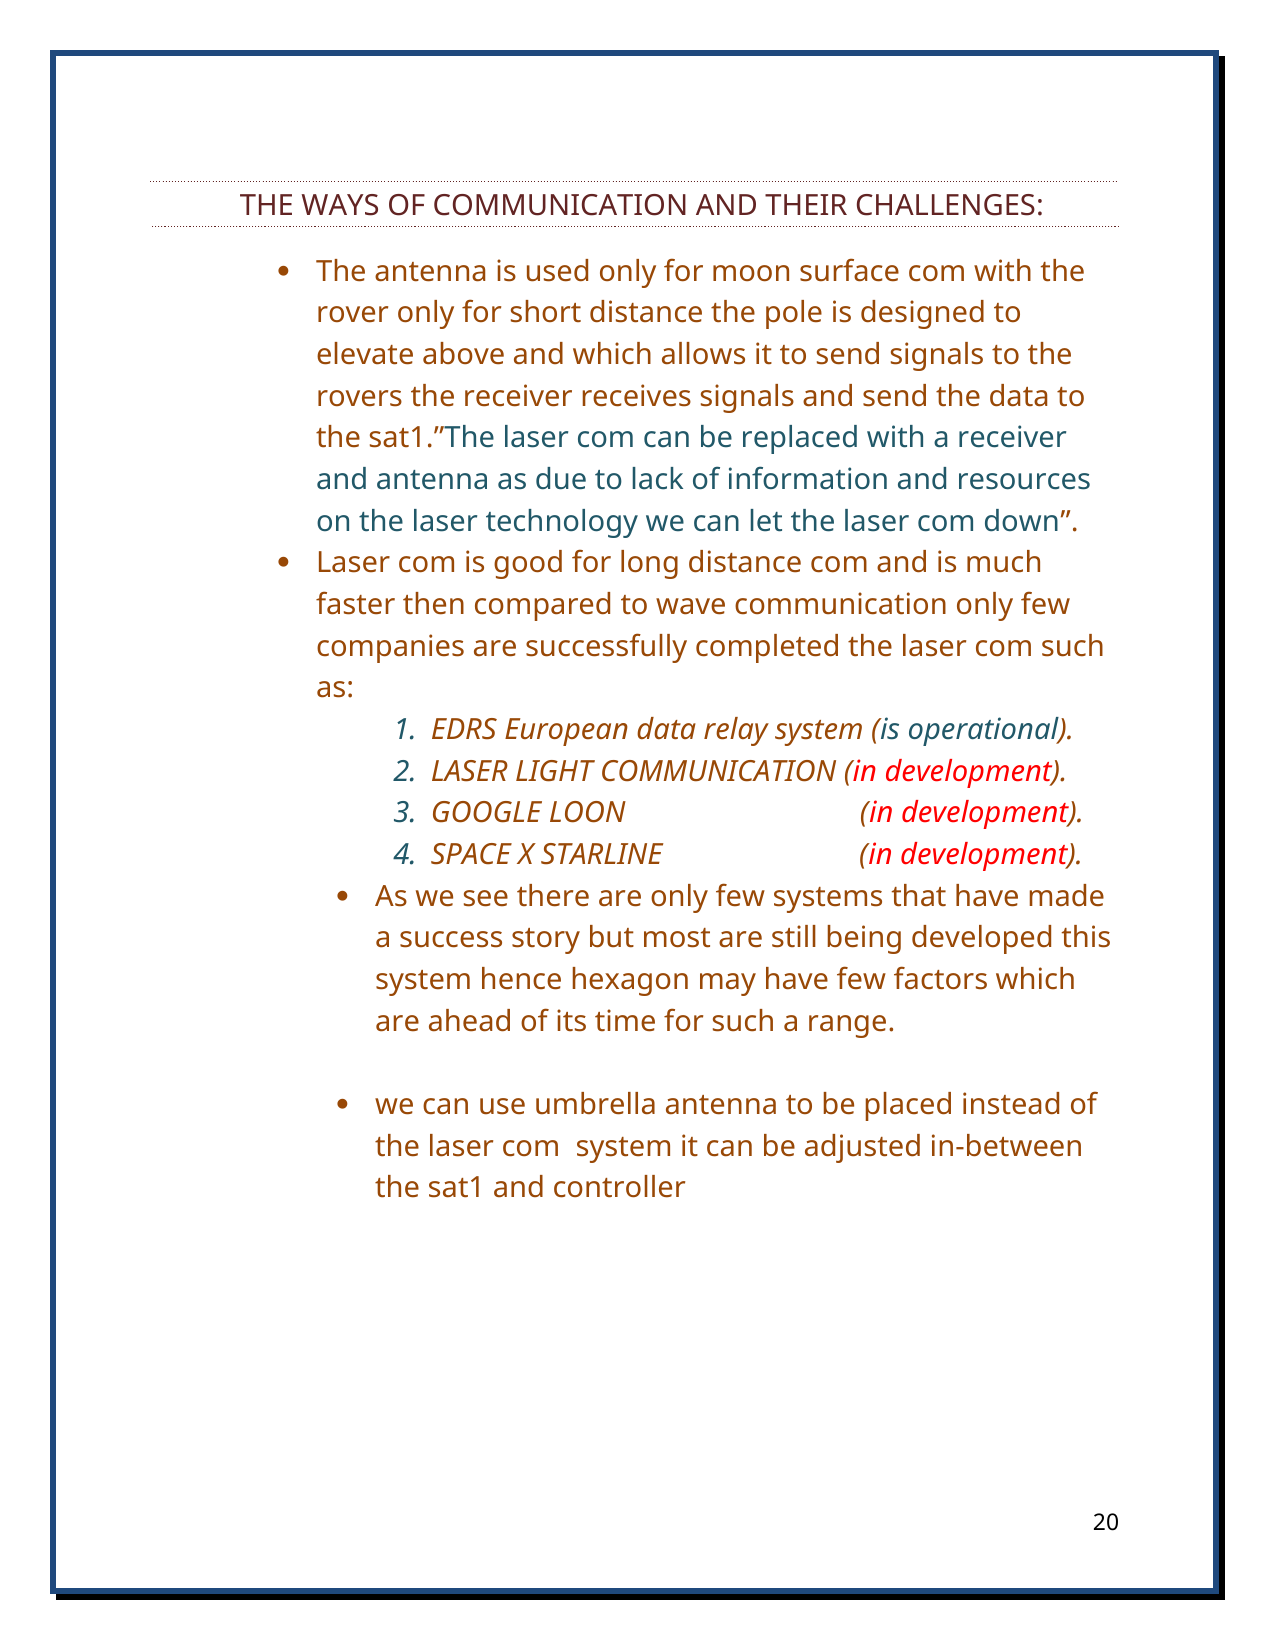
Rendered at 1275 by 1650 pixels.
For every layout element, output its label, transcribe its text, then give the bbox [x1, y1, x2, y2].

list Laser com is good for long distance com and is much faster then compared to wave communication only few companies are successfully completed the laser com such as: [278, 542, 1119, 706]
list GOOGLE LOON (in development). [393, 792, 1119, 831]
list SPACE X STARLINE (in development). [393, 833, 1119, 873]
list we can use umbrella antenna to be placed instead of the laser com system it can be adjusted in-between the sat1 and controller [337, 1083, 1119, 1206]
list EDRS European data relay system (is operational). [393, 708, 1119, 748]
list As we see there are only few systems that have made a success story but most are still being developed this system hence hexagon may have few factors which are ahead of its time for such a range. [337, 875, 1119, 1040]
subtitle The ways of communication and their CHALLENGES: [150, 181, 1119, 227]
list LASER LIGHT COMMUNICATION (in development). [393, 750, 1119, 790]
list The antenna is used only for moon surface com with the rover only for short distance the pole is designed to elevate above and which allows it to send signals to the rovers the receiver receives signals and send the data to the sat1.”The laser com can be replaced with a receiver and antenna as due to lack of information and resources on the laser technology we can let the laser com down”. [278, 250, 1119, 540]
